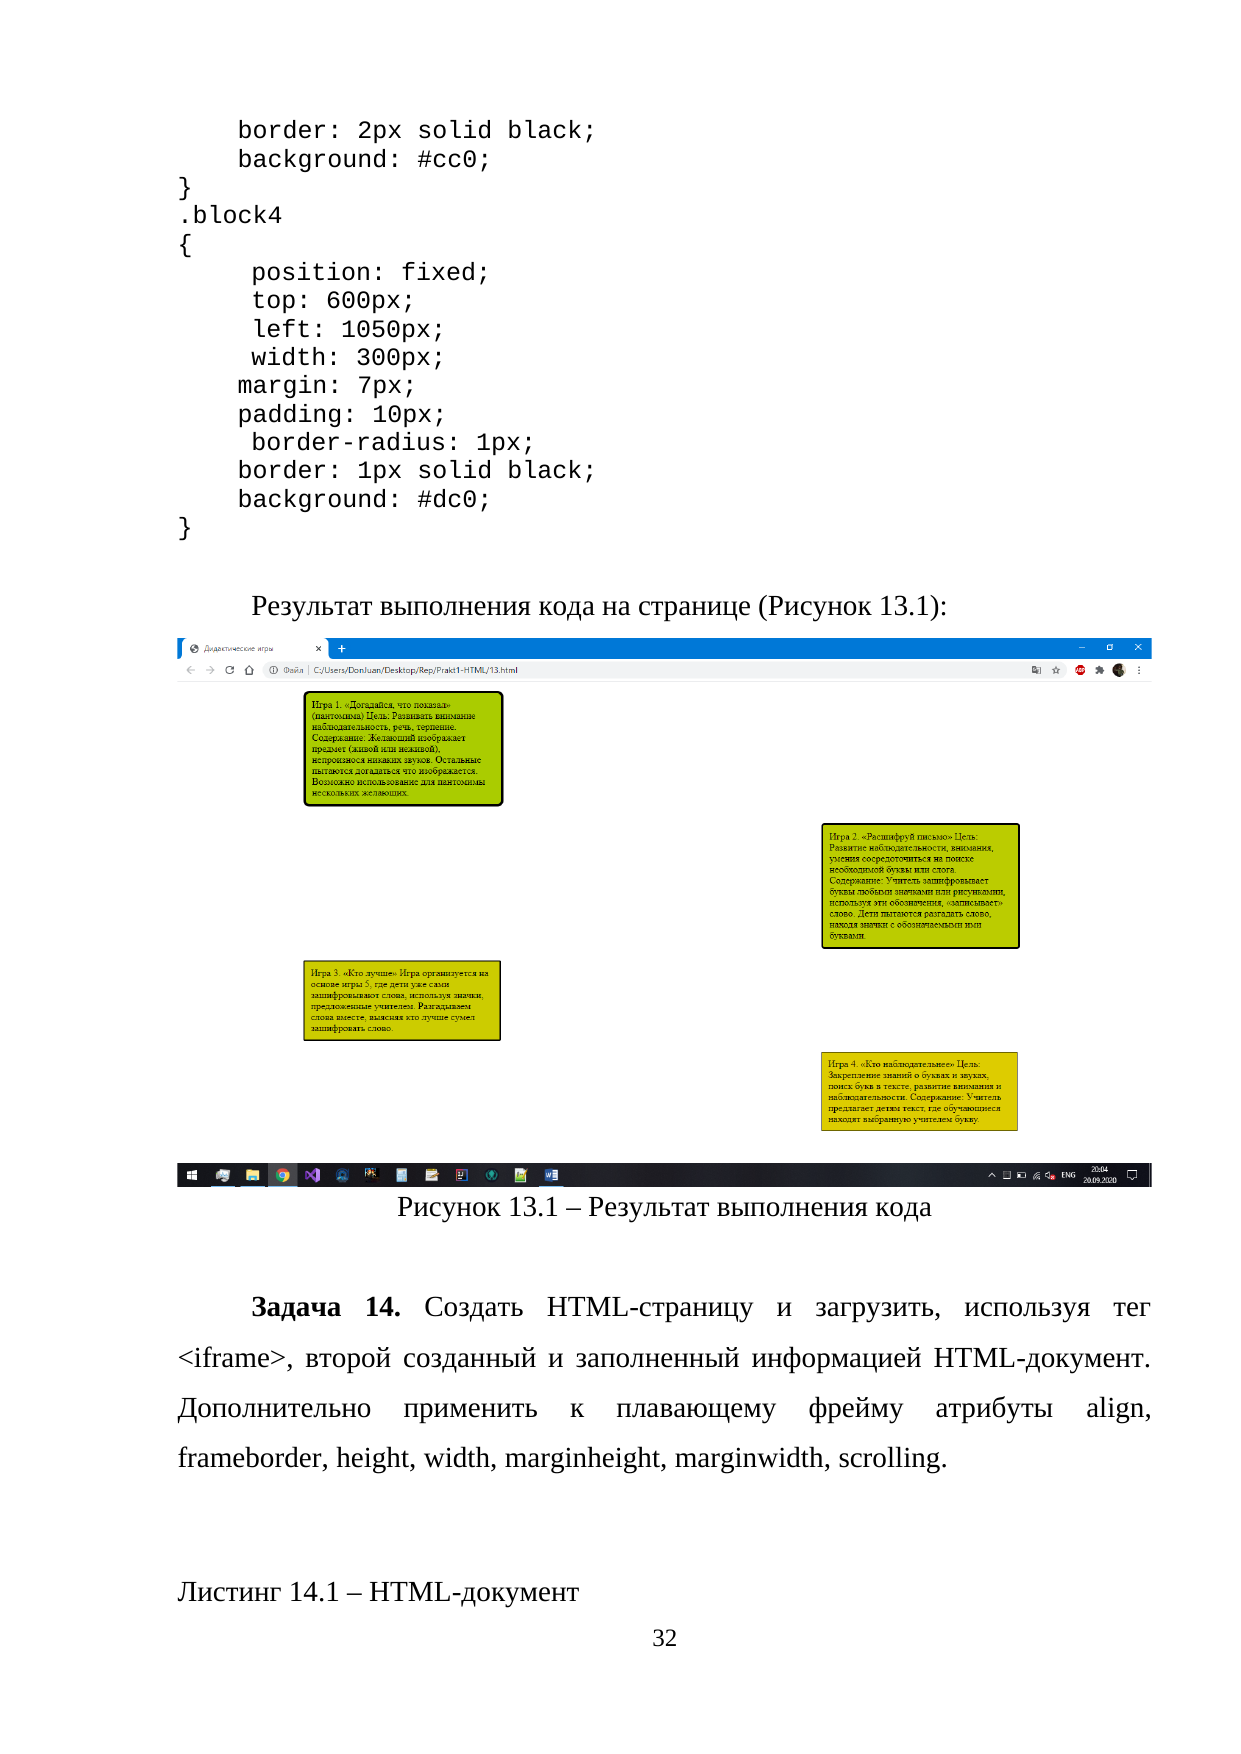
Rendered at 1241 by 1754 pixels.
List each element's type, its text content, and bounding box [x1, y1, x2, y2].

text { [177, 231, 1152, 260]
text position: fixed; [177, 260, 1152, 288]
text margin: 7px; [177, 373, 1152, 401]
text Рисунок 13.1 – Результат выполнения кода [177, 1187, 1152, 1223]
text } [177, 515, 1152, 543]
picture [177, 638, 1152, 1187]
text .block4 [177, 203, 1152, 231]
text border: 2px solid black; [177, 118, 1152, 146]
list Результат выполнения кода на странице (Рисунок 13.1): [177, 588, 1152, 622]
text background: #cc0; [177, 146, 1152, 175]
text top: 600px; [177, 288, 1152, 316]
text border-radius: 1px; [177, 430, 1152, 458]
text left: 1050px; [177, 316, 1152, 345]
text background: #dc0; [177, 486, 1152, 515]
text padding: 10px; [177, 401, 1152, 430]
text Листинг 14.1 – HTML-документ [177, 1574, 1152, 1608]
text Задача 14. Создать HTML-страницу и загрузить, используя тег <iframe>, второй созданный и заполненный информацией HTML-документ. Дополнительно применить к плавающему фрейму атрибуты align, frameborder, height, width, marginheight, marginwidth, scrolling. [177, 1289, 1152, 1474]
text } [177, 175, 1152, 203]
text width: 300px; [177, 345, 1152, 373]
text border: 1px solid black; [177, 458, 1152, 486]
